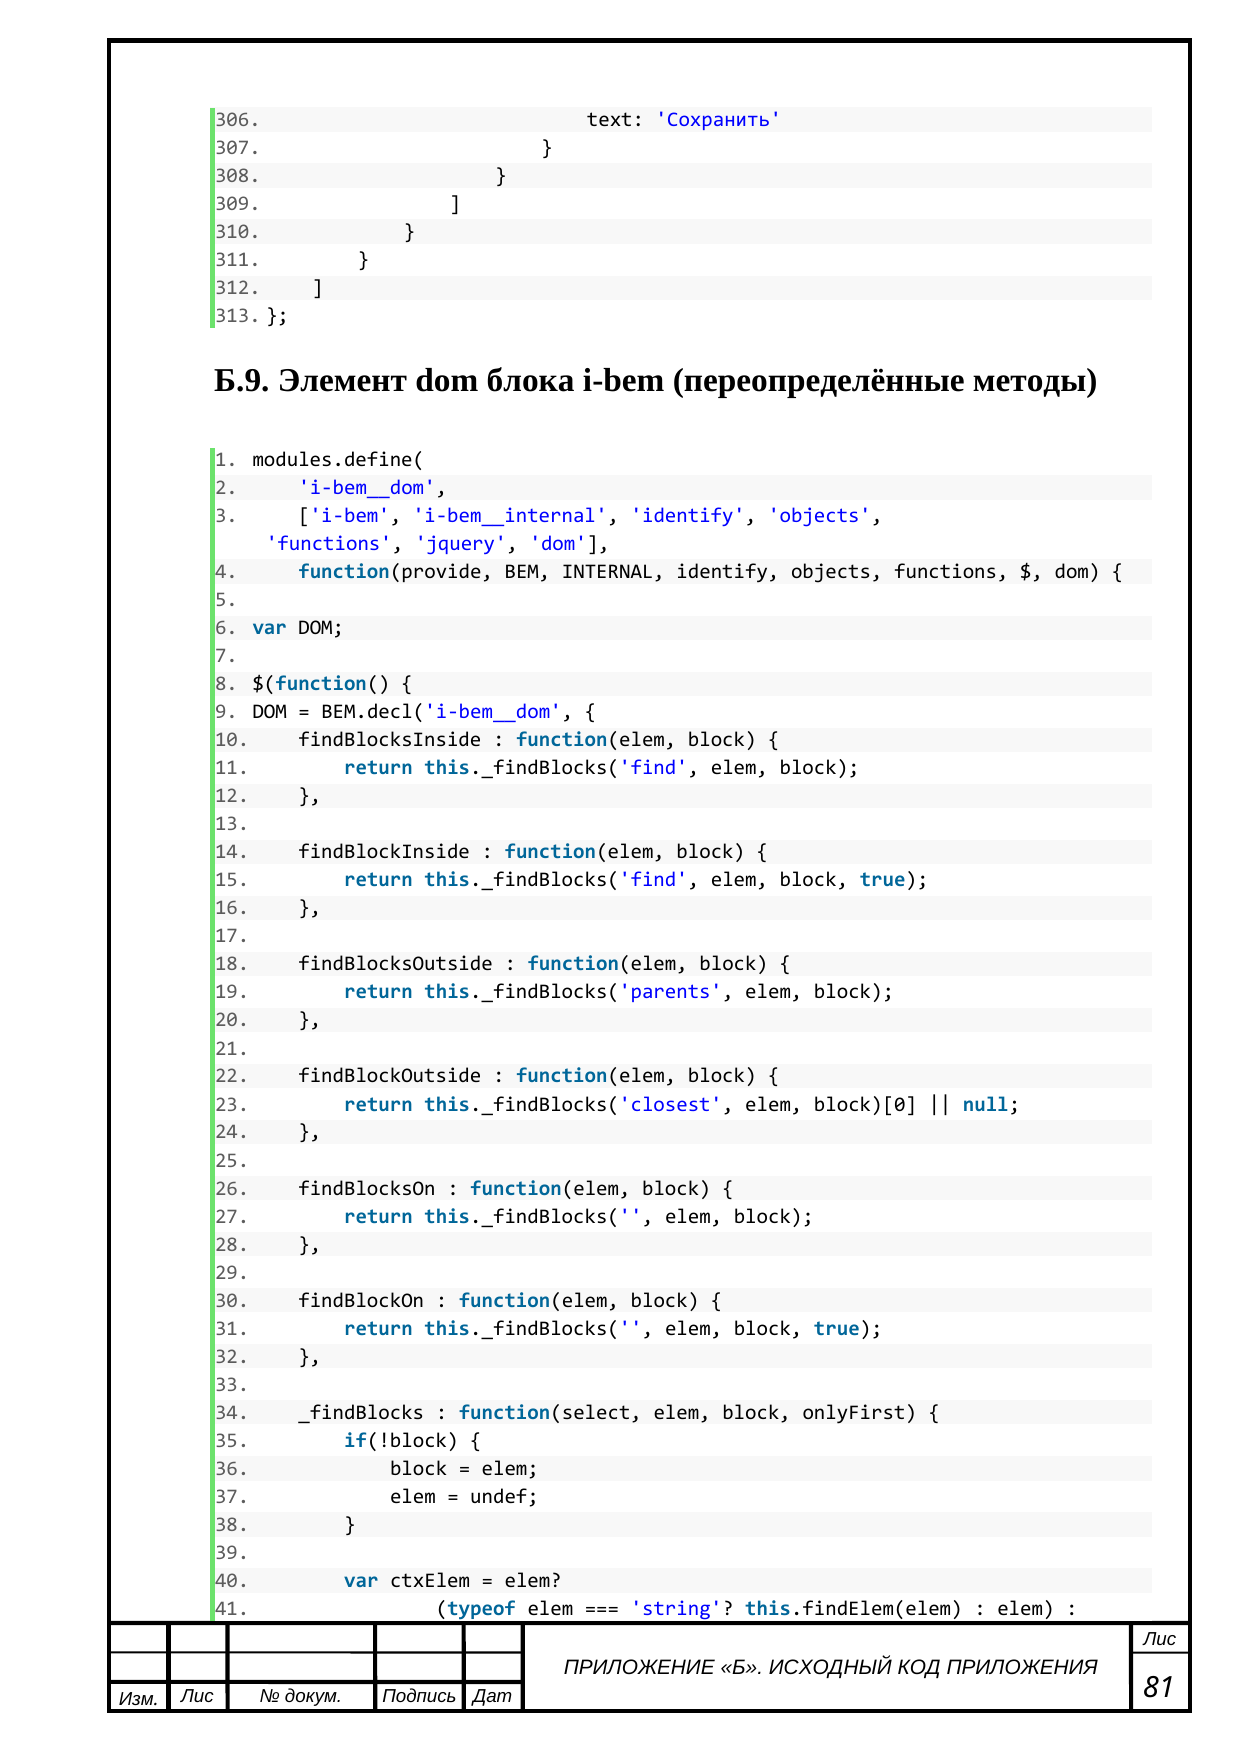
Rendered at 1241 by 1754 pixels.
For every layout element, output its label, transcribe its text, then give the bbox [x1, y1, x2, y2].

list } [215, 135, 1152, 160]
list 'i-bem__dom', [215, 475, 1152, 500]
list return this._findBlocks('', elem, block); [215, 1204, 1152, 1228]
list $(function() { [215, 672, 1152, 696]
list _findBlocks : function(select, elem, block, onlyFirst) { [215, 1400, 1152, 1424]
list return this._findBlocks('find', elem, block, true); [215, 868, 1152, 892]
list modules.define( [210, 447, 1152, 472]
text Б.9. Элемент dom блока i-bem (переопределённые методы) [177, 361, 1152, 399]
list findBlocksOutside : function(elem, block) { [215, 952, 1152, 976]
list }, [215, 1344, 1152, 1368]
list } [215, 219, 1152, 244]
list } [215, 247, 1152, 272]
list ] [215, 191, 1152, 216]
list findBlocksOn : function(elem, block) { [215, 1176, 1152, 1200]
list var ctxElem = elem? [215, 1568, 1152, 1593]
list findBlockOutside : function(elem, block) { [215, 1064, 1152, 1088]
list } [215, 163, 1152, 188]
list var DOM; [215, 616, 1152, 640]
list return this._findBlocks('', elem, block, true); [215, 1316, 1152, 1340]
list text: 'Сохранить' [210, 107, 1152, 132]
list findBlockOn : function(elem, block) { [215, 1288, 1152, 1312]
list elem = undef; [215, 1484, 1152, 1508]
list ['i-bem', 'i-bem__internal', 'identify', 'objects', 'functions', 'jquery', 'dom'], [215, 503, 1152, 556]
list if(!block) { [215, 1428, 1152, 1452]
list function(provide, BEM, INTERNAL, identify, objects, functions, $, dom) { [215, 559, 1152, 584]
list DOM = BEM.decl('i-bem__dom', { [215, 699, 1152, 724]
list (typeof elem === 'string'? this.findElem(elem) : elem) : [215, 1596, 1152, 1621]
list return this._findBlocks('find', elem, block); [215, 756, 1152, 780]
list }, [215, 1232, 1152, 1256]
list findBlockInside : function(elem, block) { [215, 840, 1152, 864]
list } [215, 1512, 1152, 1537]
list }, [215, 1120, 1152, 1144]
list }, [215, 784, 1152, 808]
list }, [215, 896, 1152, 920]
list return this._findBlocks('closest', elem, block)[0] || null; [215, 1092, 1152, 1116]
list }; [215, 303, 1152, 328]
list ] [215, 276, 1152, 300]
list return this._findBlocks('parents', elem, block); [215, 980, 1152, 1004]
list block = elem; [215, 1456, 1152, 1481]
list findBlocksInside : function(elem, block) { [215, 728, 1152, 752]
list }, [215, 1008, 1152, 1032]
